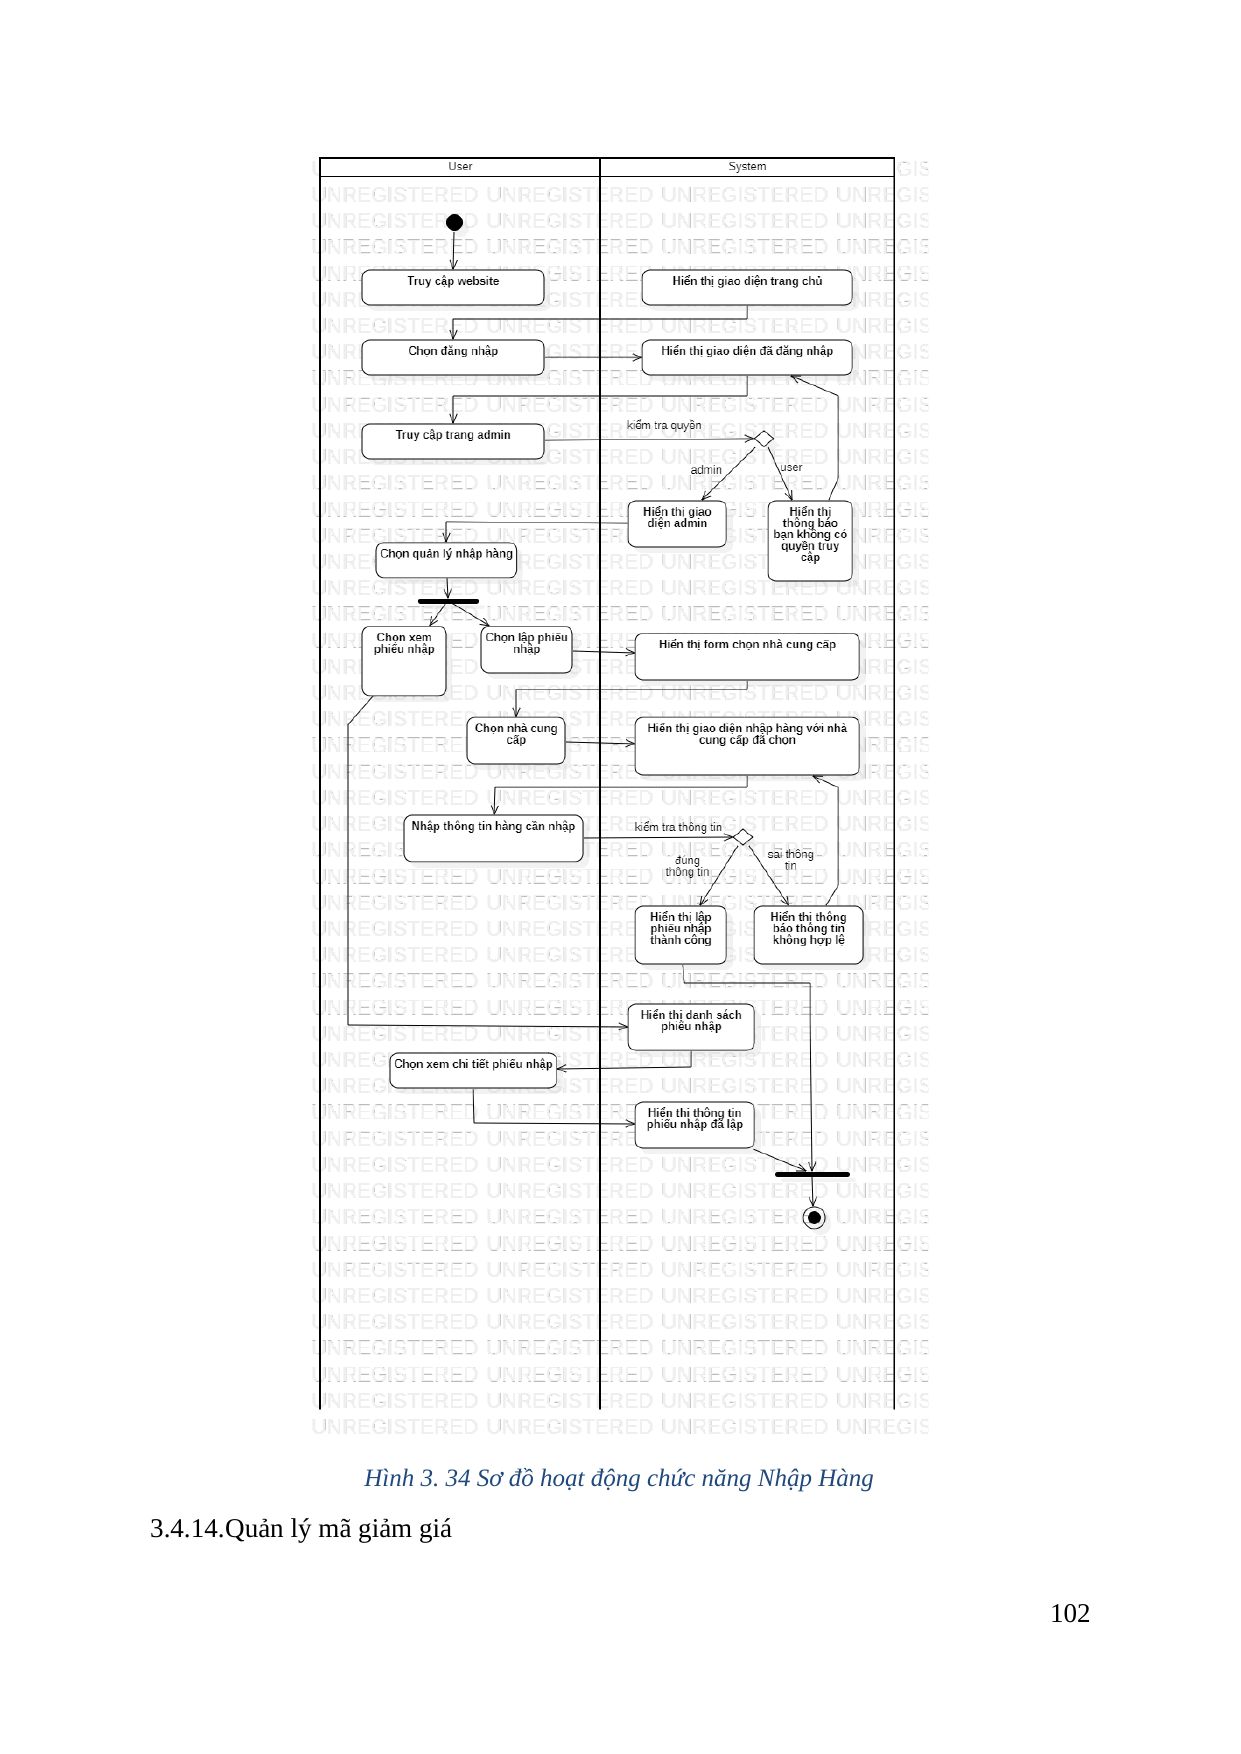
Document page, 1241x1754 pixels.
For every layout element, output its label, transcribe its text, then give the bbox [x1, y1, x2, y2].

text Hình 3. 34 Sơ đồ hoạt động chức năng Nhập Hàng [150, 1463, 1090, 1492]
list Quản lý mã giảm giá [150, 1513, 1090, 1544]
picture [311, 150, 929, 1444]
